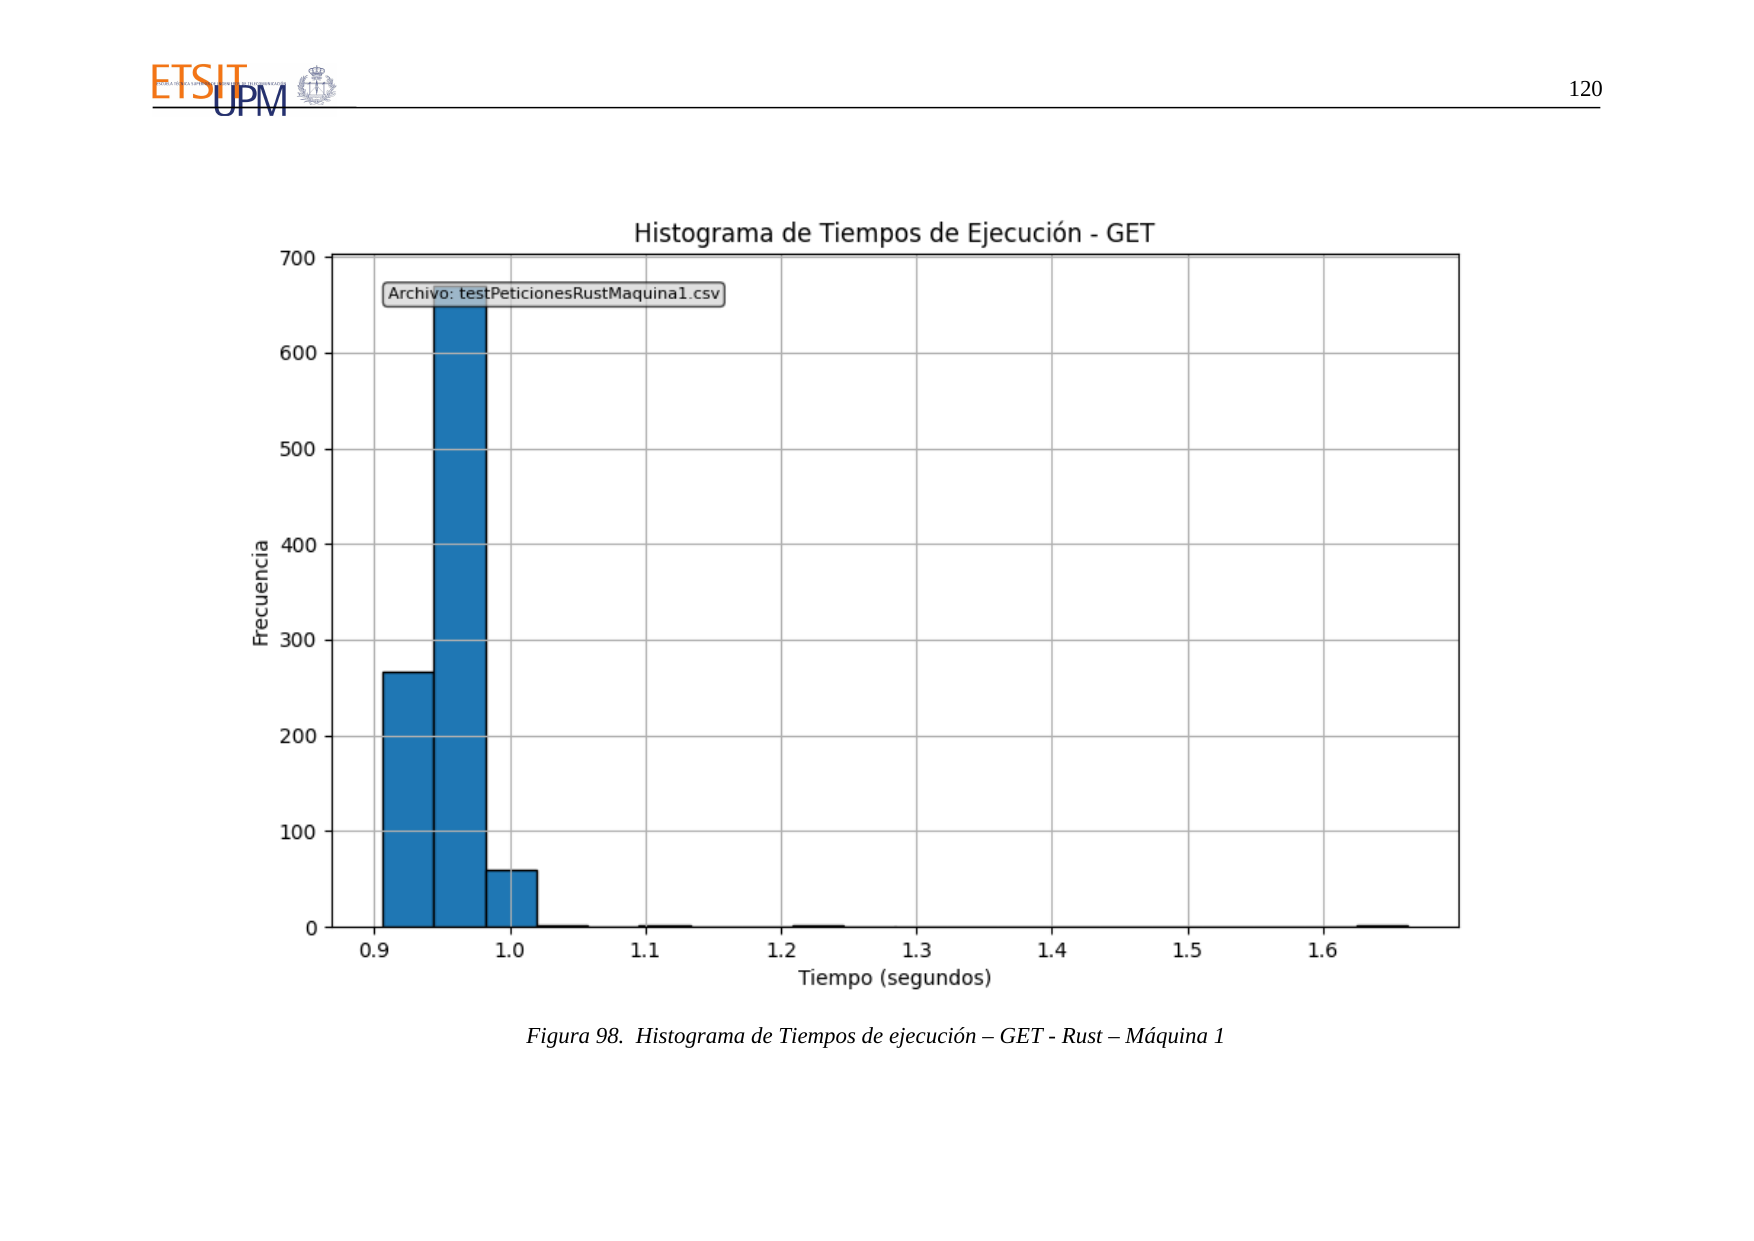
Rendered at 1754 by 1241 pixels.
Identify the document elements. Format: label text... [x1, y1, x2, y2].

text Figura 98. Histograma de Tiempos de ejecución – GET - Rust – Máquina 1 [150, 1023, 1604, 1049]
picture [151, 63, 338, 117]
picture [150, 150, 1604, 1023]
